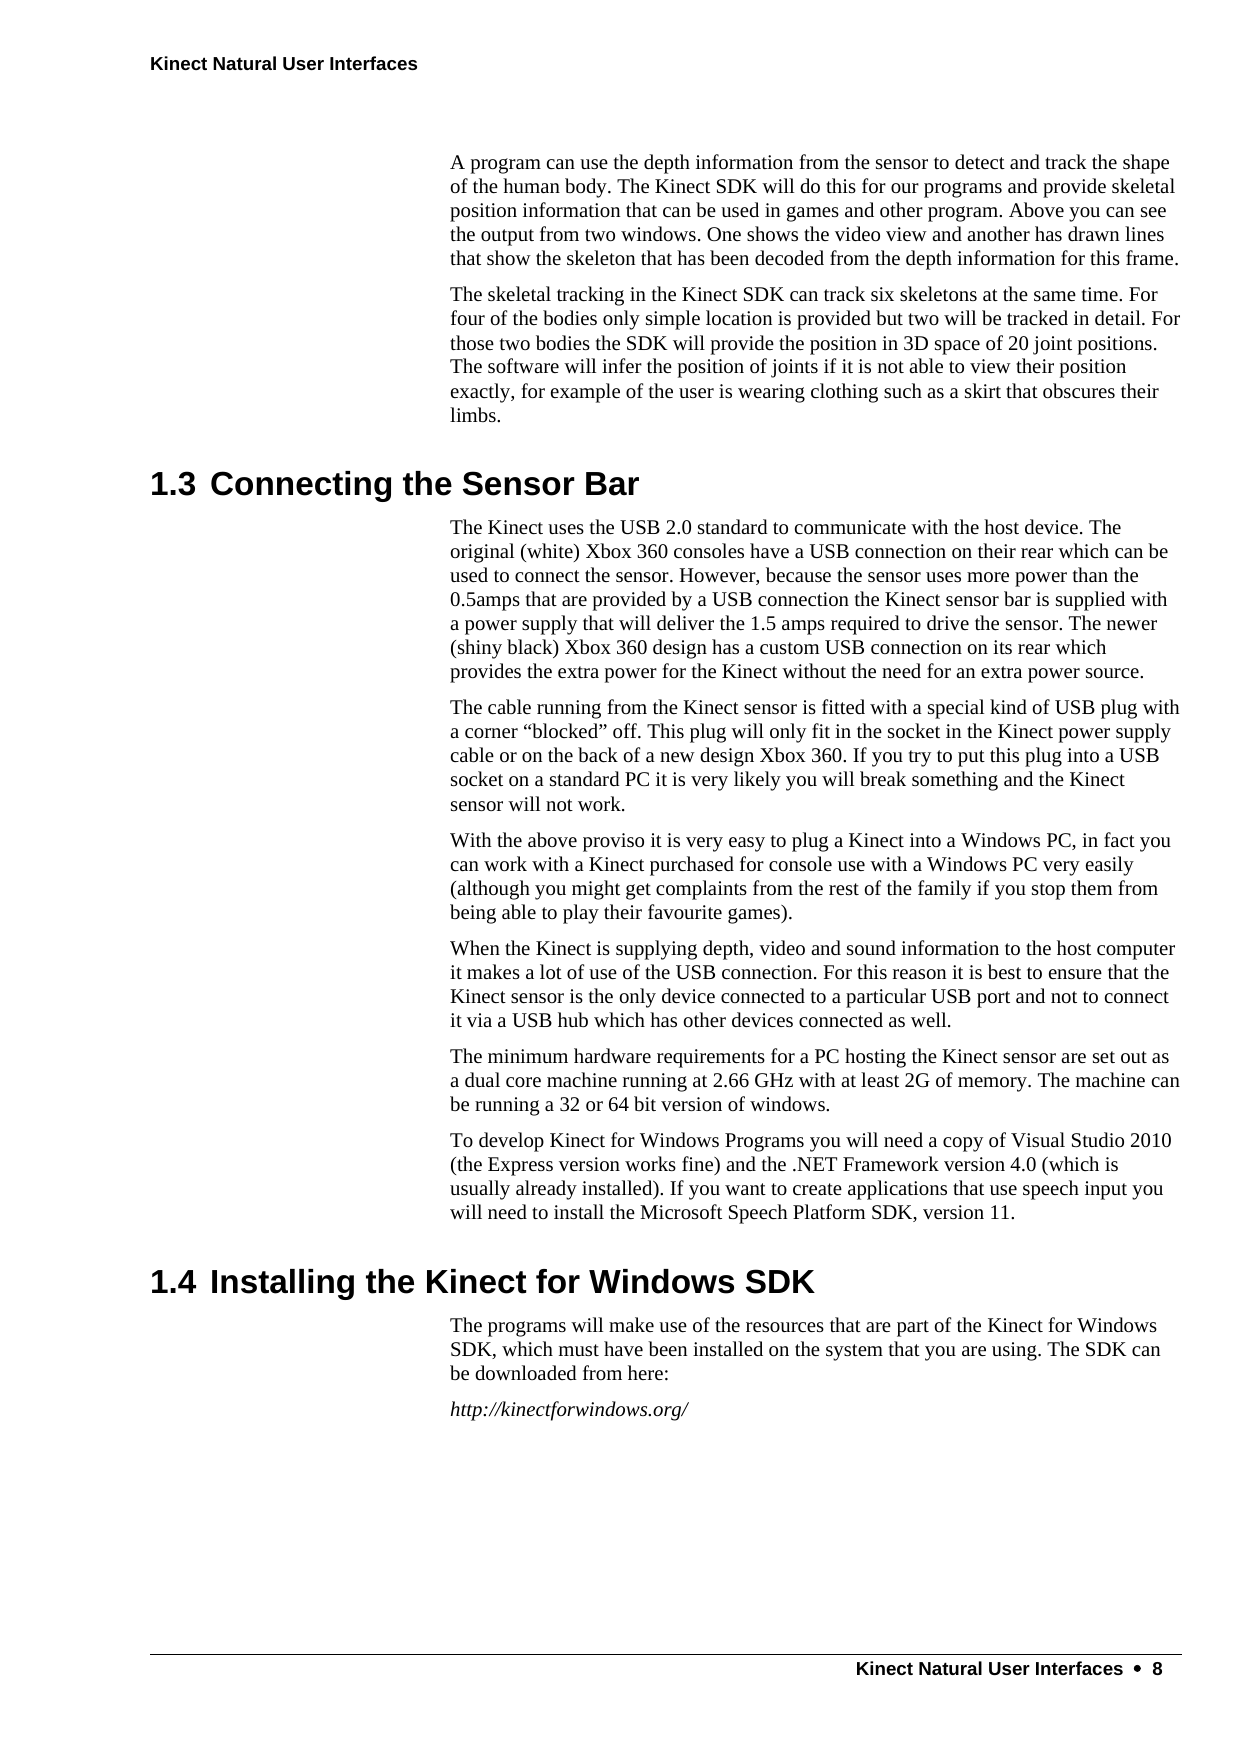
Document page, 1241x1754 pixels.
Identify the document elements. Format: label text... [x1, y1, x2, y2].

text http://kinectforwindows.org/ [450, 1397, 1182, 1421]
text The Kinect uses the USB 2.0 standard to communicate with the host device. The original (white) Xbox 360 consoles have a USB connection on their rear which can be used to connect the sensor. However, because the sensor uses more power than the 0.5amps that are provided by a USB connection the Kinect sensor bar is supplied with a power supply that will deliver the 1.5 amps required to drive the sensor. The newer (shiny black) Xbox 360 design has a custom USB connection on its rear which provides the extra power for the Kinect without the need for an extra power source. [450, 515, 1182, 683]
text With the above proviso it is very easy to plug a Kinect into a Windows PC, in fact you can work with a Kinect purchased for console use with a Windows PC very easily (although you might get complaints from the rest of the family if you stop them from being able to play their favourite games). [450, 827, 1182, 924]
text A program can use the depth information from the sensor to detect and track the shape of the human body. The Kinect SDK will do this for our programs and provide skeletal position information that can be used in games and other program. Above you can see the output from two windows. One shows the video view and another has drawn lines that show the skeleton that has been decoded from the depth information for this frame. [450, 150, 1182, 270]
text When the Kinect is supplying depth, video and sound information to the host computer it makes a lot of use of the USB connection. For this reason it is best to ensure that the Kinect sensor is the only device connected to a particular USB port and not to connect it via a USB hub which has other devices connected as well. [450, 936, 1182, 1032]
text The programs will make use of the resources that are part of the Kinect for Windows SDK, which must have been installed on the system that you are using. The SDK can be downloaded from here: [450, 1312, 1182, 1385]
subtitle Installing the Kinect for Windows SDK [150, 1262, 1182, 1301]
text The cable running from the Kinect sensor is fitted with a special kind of USB plug with a corner “blocked” off. This plug will only fit in the socket in the Kinect power supply cable or on the back of a new design Xbox 360. If you try to put this plug into a USB socket on a standard PC it is very likely you will break something and the Kinect sensor will not work. [450, 695, 1182, 816]
subtitle Connecting the Sensor Bar [150, 464, 1182, 503]
text The skeletal tracking in the Kinect SDK can track six skeletons at the same time. For four of the bodies only simple location is provided but two will be tracked in detail. For those two bodies the SDK will provide the position in 3D space of 20 joint positions. The software will infer the position of joints if it is not able to view their position exactly, for example of the user is wearing clothing such as a skirt that obscures their limbs. [450, 282, 1182, 427]
text The minimum hardware requirements for a PC hosting the Kinect sensor are set out as a dual core machine running at 2.66 GHz with at least 2G of memory. The machine can be running a 32 or 64 bit version of windows. [450, 1044, 1182, 1116]
text To develop Kinect for Windows Programs you will need a copy of Visual Studio 2010 (the Express version works fine) and the .NET Framework version 4.0 (which is usually already installed). If you want to create applications that use speech input you will need to install the Microsoft Speech Platform SDK, version 11. [450, 1128, 1182, 1224]
